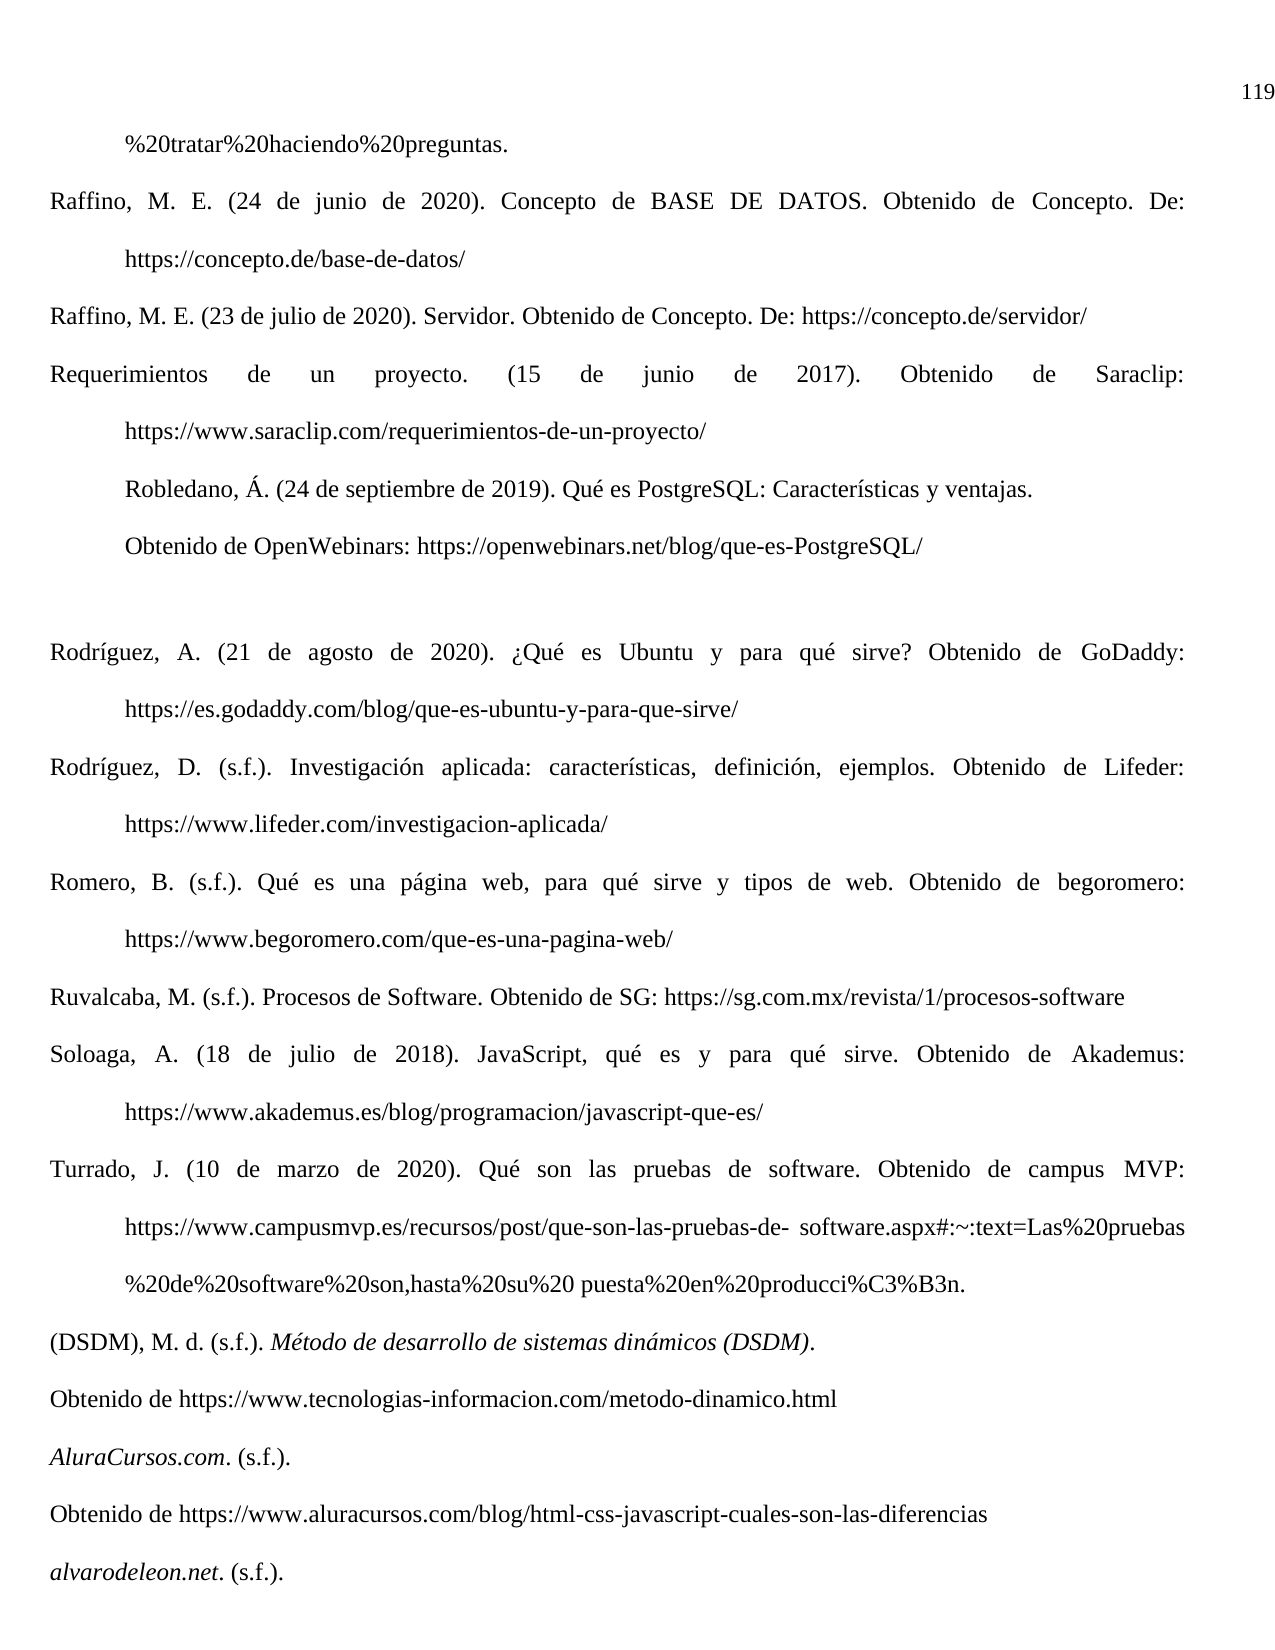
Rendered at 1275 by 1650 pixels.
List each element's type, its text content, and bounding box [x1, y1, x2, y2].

text Obtenido de OpenWebinars: https://openwebinars.net/blog/que-es-PostgreSQL/ [124, 531, 1185, 560]
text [49, 129, 1185, 157]
text Ruvalcaba, M. (s.f.). Procesos de Software. Obtenido de SG: https://sg.com.mx/revista/1/procesos-software [49, 982, 1185, 1011]
text Rodríguez, D. (s.f.). Investigación aplicada: características, definición, ejemplos. Obtenido de Lifeder: https://www.lifeder.com/investigacion-aplicada/ [49, 752, 1185, 838]
text Turrado, J. (10 de marzo de 2020). Qué son las pruebas de software. Obtenido de campus MVP: https://www.campusmvp.es/recursos/post/que-son-las-pruebas-de- software.aspx#:~:text=Las%20pruebas%20de%20software%20son,hasta%20su%20 puesta%20en%20producci%C3%B3n. [49, 1154, 1185, 1298]
text Rodríguez, A. (21 de agosto de 2020). ¿Qué es Ubuntu y para qué sirve? Obtenido de GoDaddy: https://es.godaddy.com/blog/que-es-ubuntu-y-para-que-sirve/ [49, 637, 1185, 723]
text Requerimientos de un proyecto. (15 de junio de 2017). Obtenido de Saraclip: https://www.saraclip.com/requerimientos-de-un-proyecto/ [49, 359, 1185, 445]
text Raffino, M. E. (24 de junio de 2020). Concepto de BASE DE DATOS. Obtenido de Concepto. De: https://concepto.de/base-de-datos/ [49, 186, 1185, 272]
text Soloaga, A. (18 de julio de 2018). JavaScript, qué es y para qué sirve. Obtenido de Akademus: https://www.akademus.es/blog/programacion/javascript-que-es/ [49, 1039, 1185, 1126]
text Raffino, M. E. (23 de julio de 2020). Servidor. Obtenido de Concepto. De: https://concepto.de/servidor/ [49, 301, 1185, 330]
text Robledano, Á. (24 de septiembre de 2019). Qué es PostgreSQL: Características y ventajas. [124, 474, 1185, 502]
text Romero, B. (s.f.). Qué es una página web, para qué sirve y tipos de web. Obtenido de begoromero: https://www.begoromero.com/que-es-una-pagina-web/ [49, 867, 1185, 953]
